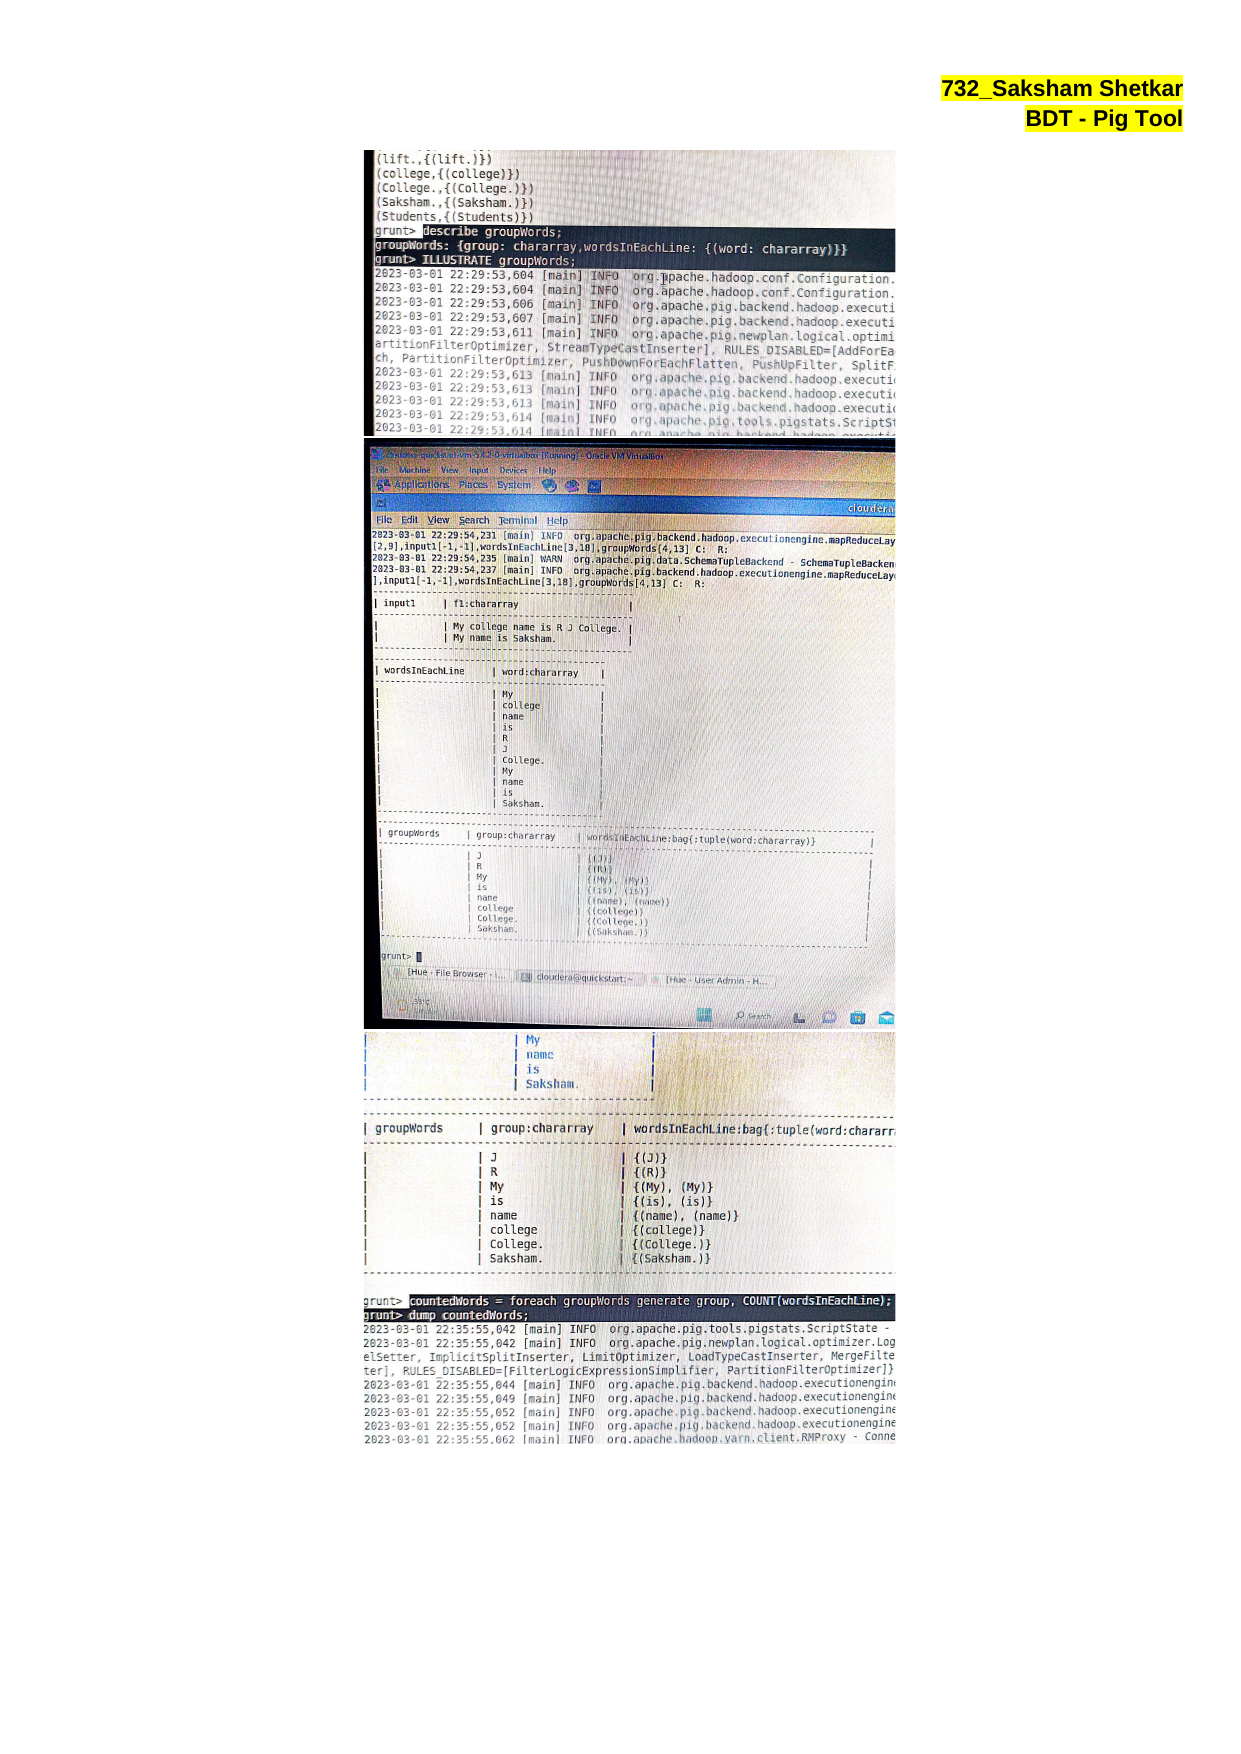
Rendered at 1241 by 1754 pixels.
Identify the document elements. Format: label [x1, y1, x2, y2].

picture [363, 1032, 896, 1444]
picture [363, 150, 896, 436]
picture [363, 438, 896, 1029]
